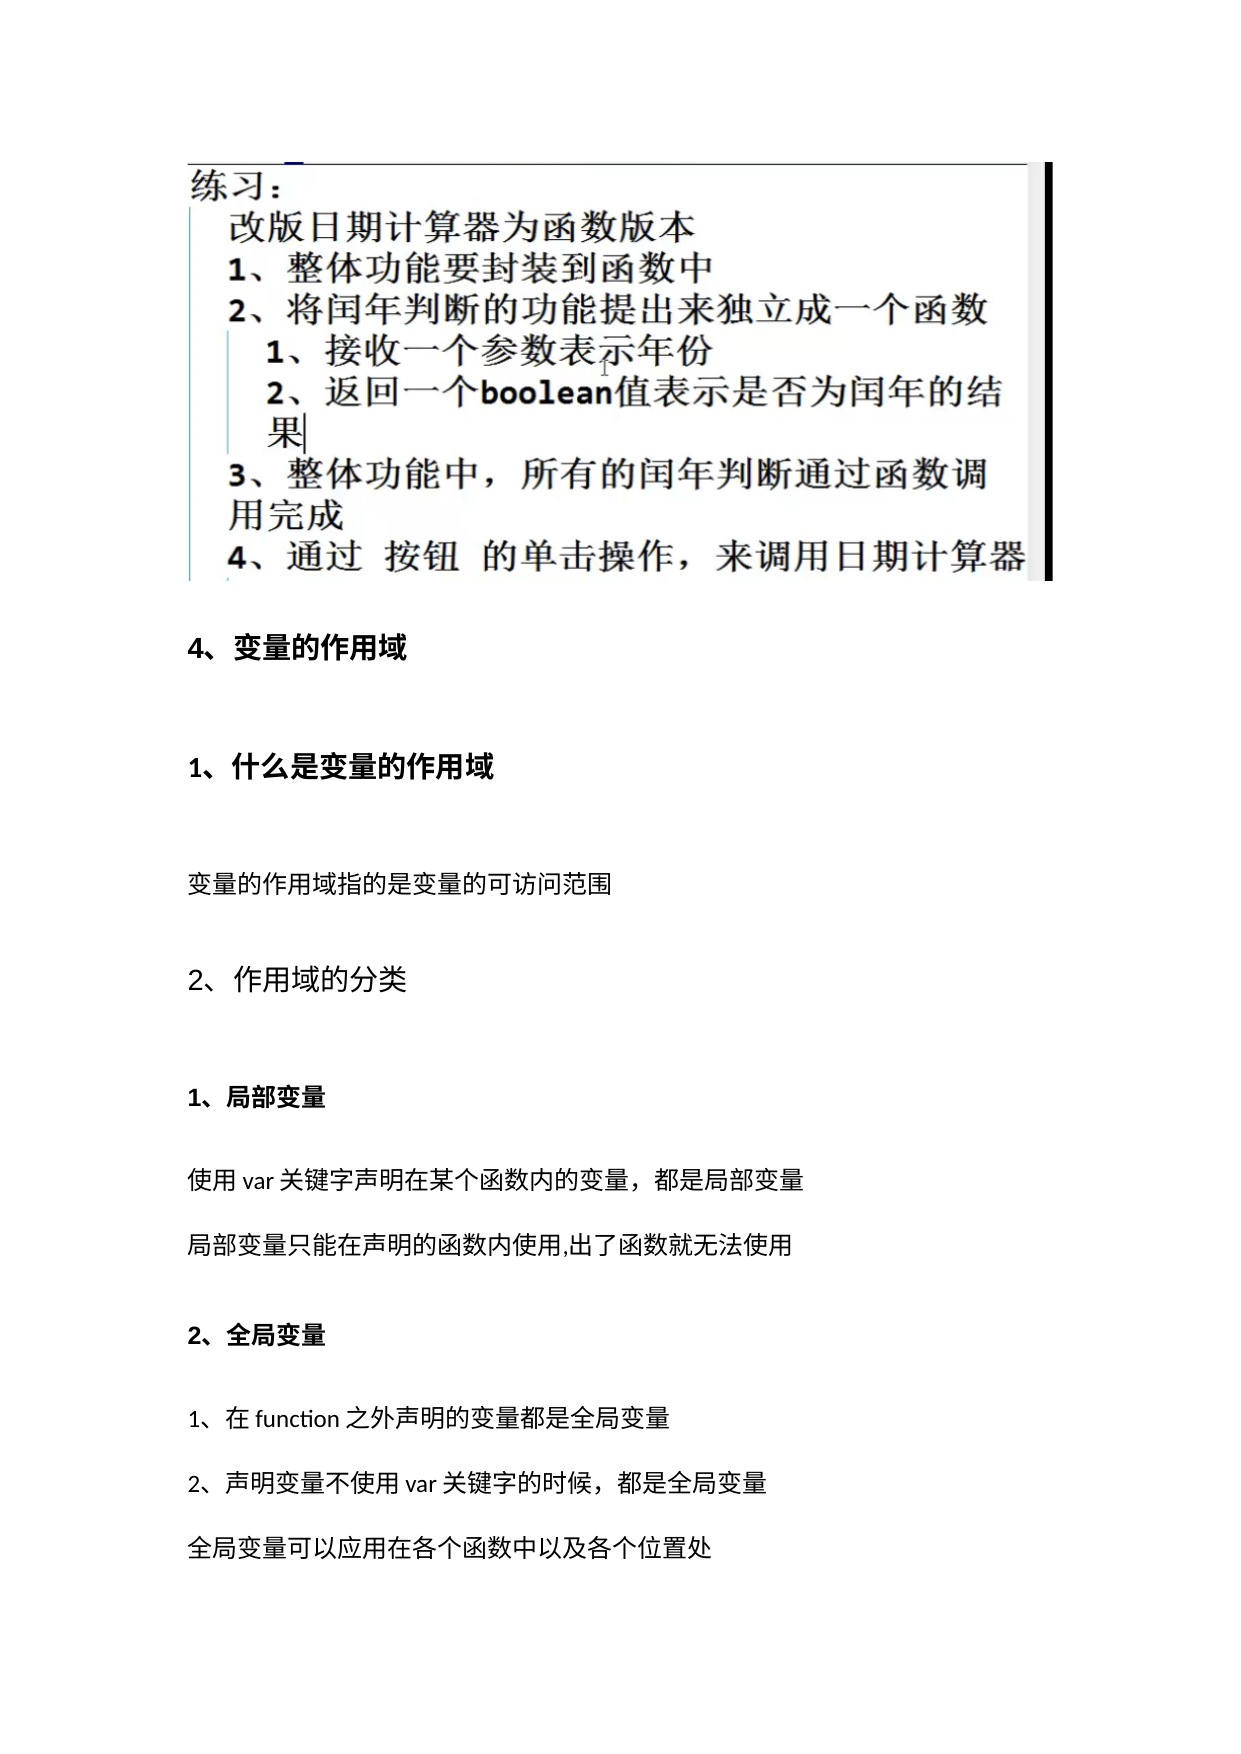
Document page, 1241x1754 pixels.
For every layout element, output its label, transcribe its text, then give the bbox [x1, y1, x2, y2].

text 2、声明变量不使用var关键字的时候，都是全局变量 [187, 1449, 1053, 1514]
subtitle 1、什么是变量的作用域 [187, 732, 1053, 797]
text 局部变量只能在声明的函数内使用,出了函数就无法使用 [187, 1211, 1053, 1276]
subtitle 2、作用域的分类 [187, 945, 1053, 1010]
subtitle 4、变量的作用域 [187, 614, 1053, 679]
text 变量的作用域指的是变量的可访问范围 [187, 851, 1053, 916]
subtitle 2、全局变量 [187, 1301, 1053, 1366]
subtitle 1、局部变量 [187, 1063, 1053, 1128]
text 1、在function之外声明的变量都是全局变量 [187, 1384, 1053, 1449]
picture [187, 162, 1053, 581]
text 全局变量可以应用在各个函数中以及各个位置处 [187, 1514, 1053, 1579]
text 使用var关键字声明在某个函数内的变量，都是局部变量 [187, 1146, 1053, 1211]
